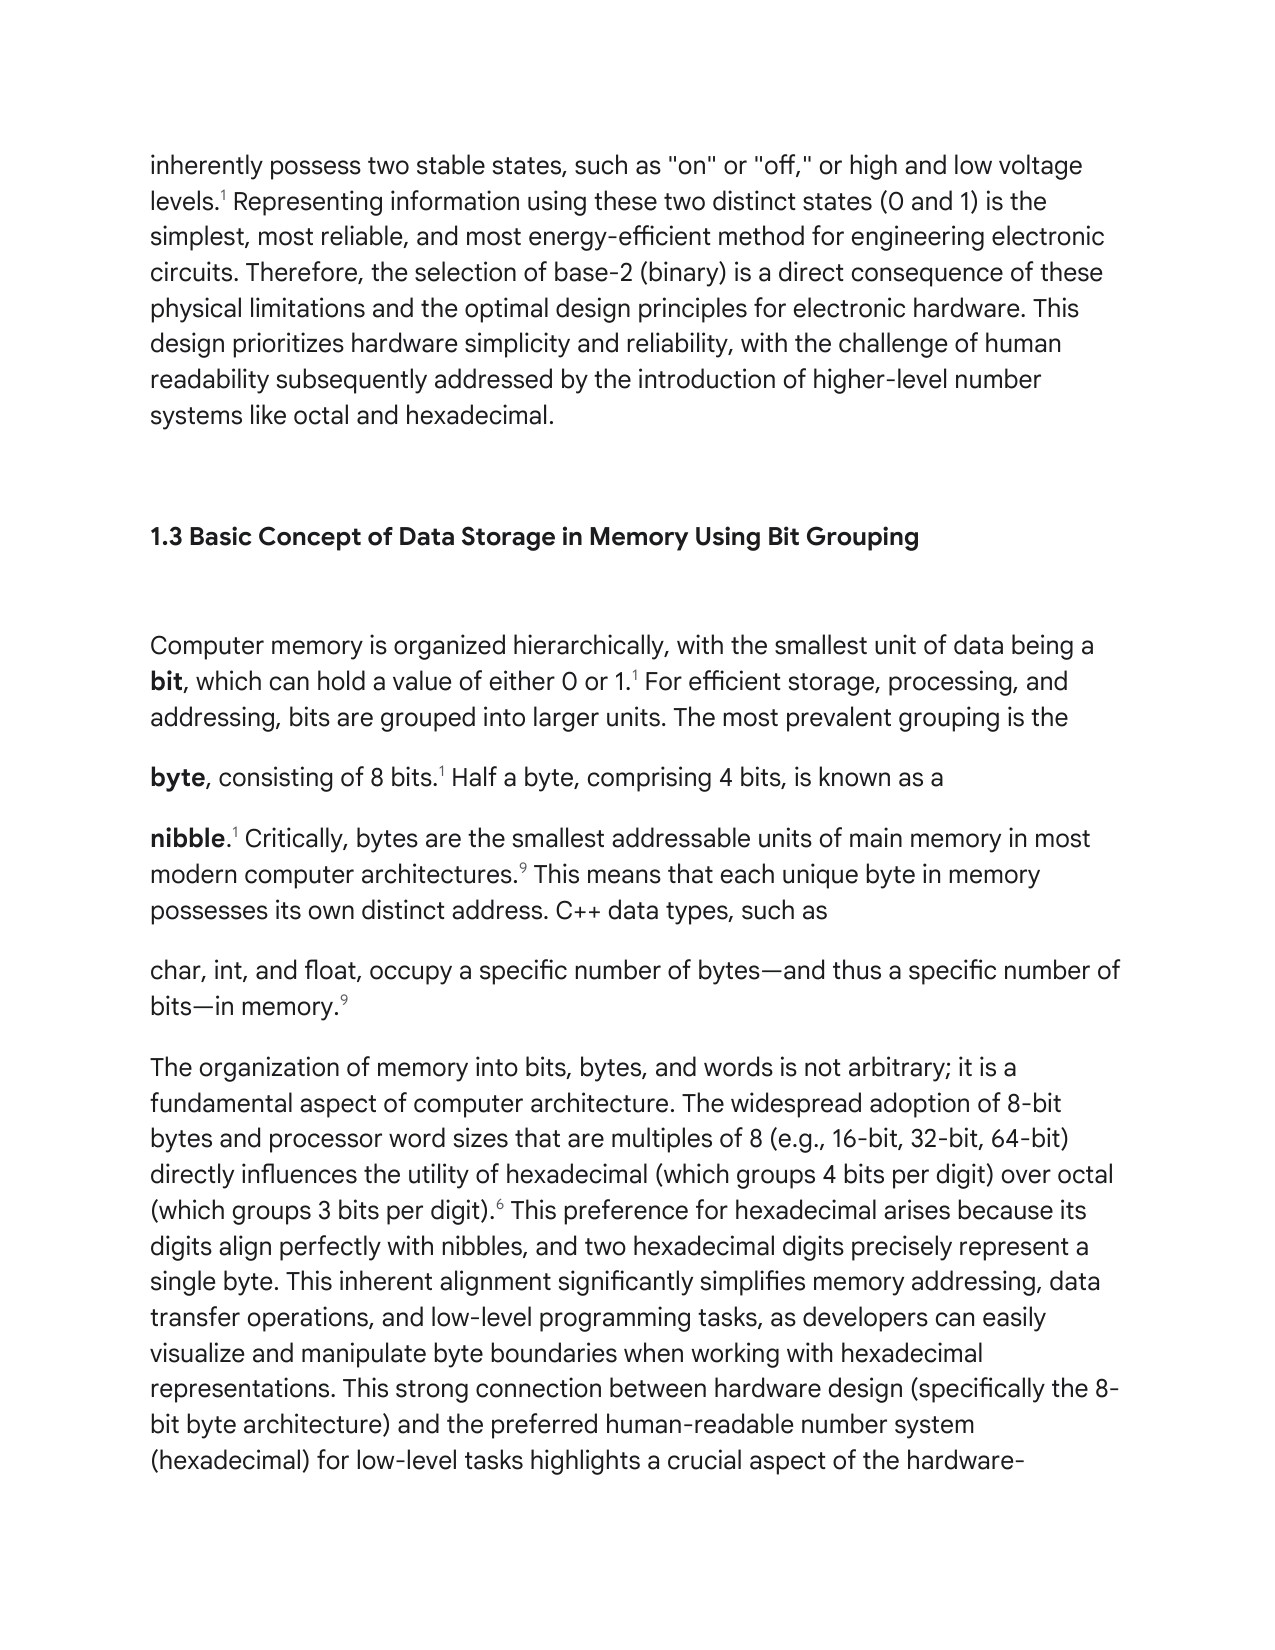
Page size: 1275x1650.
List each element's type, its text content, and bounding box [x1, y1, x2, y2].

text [150, 150, 1125, 431]
text nibble.1 Critically, bytes are the smallest addressable units of main memory in most modern computer architectures.9 This means that each unique byte in memory possesses its own distinct address. C++ data types, such as [150, 823, 1125, 926]
text Computer memory is organized hierarchically, with the smallest unit of data being a bit, which can hold a value of either 0 or 1.1 For efficient storage, processing, and addressing, bits are grouped into larger units. The most prevalent grouping is the [150, 631, 1125, 733]
text byte, consisting of 8 bits.1 Half a byte, comprising 4 bits, is known as a [150, 763, 1125, 794]
text char, int, and float, occupy a specific number of bytes—and thus a specific number of bits—in memory.9 [150, 956, 1125, 1023]
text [150, 1052, 1125, 1476]
subtitle 1.3 Basic Concept of Data Storage in Memory Using Bit Grouping [150, 522, 1125, 553]
